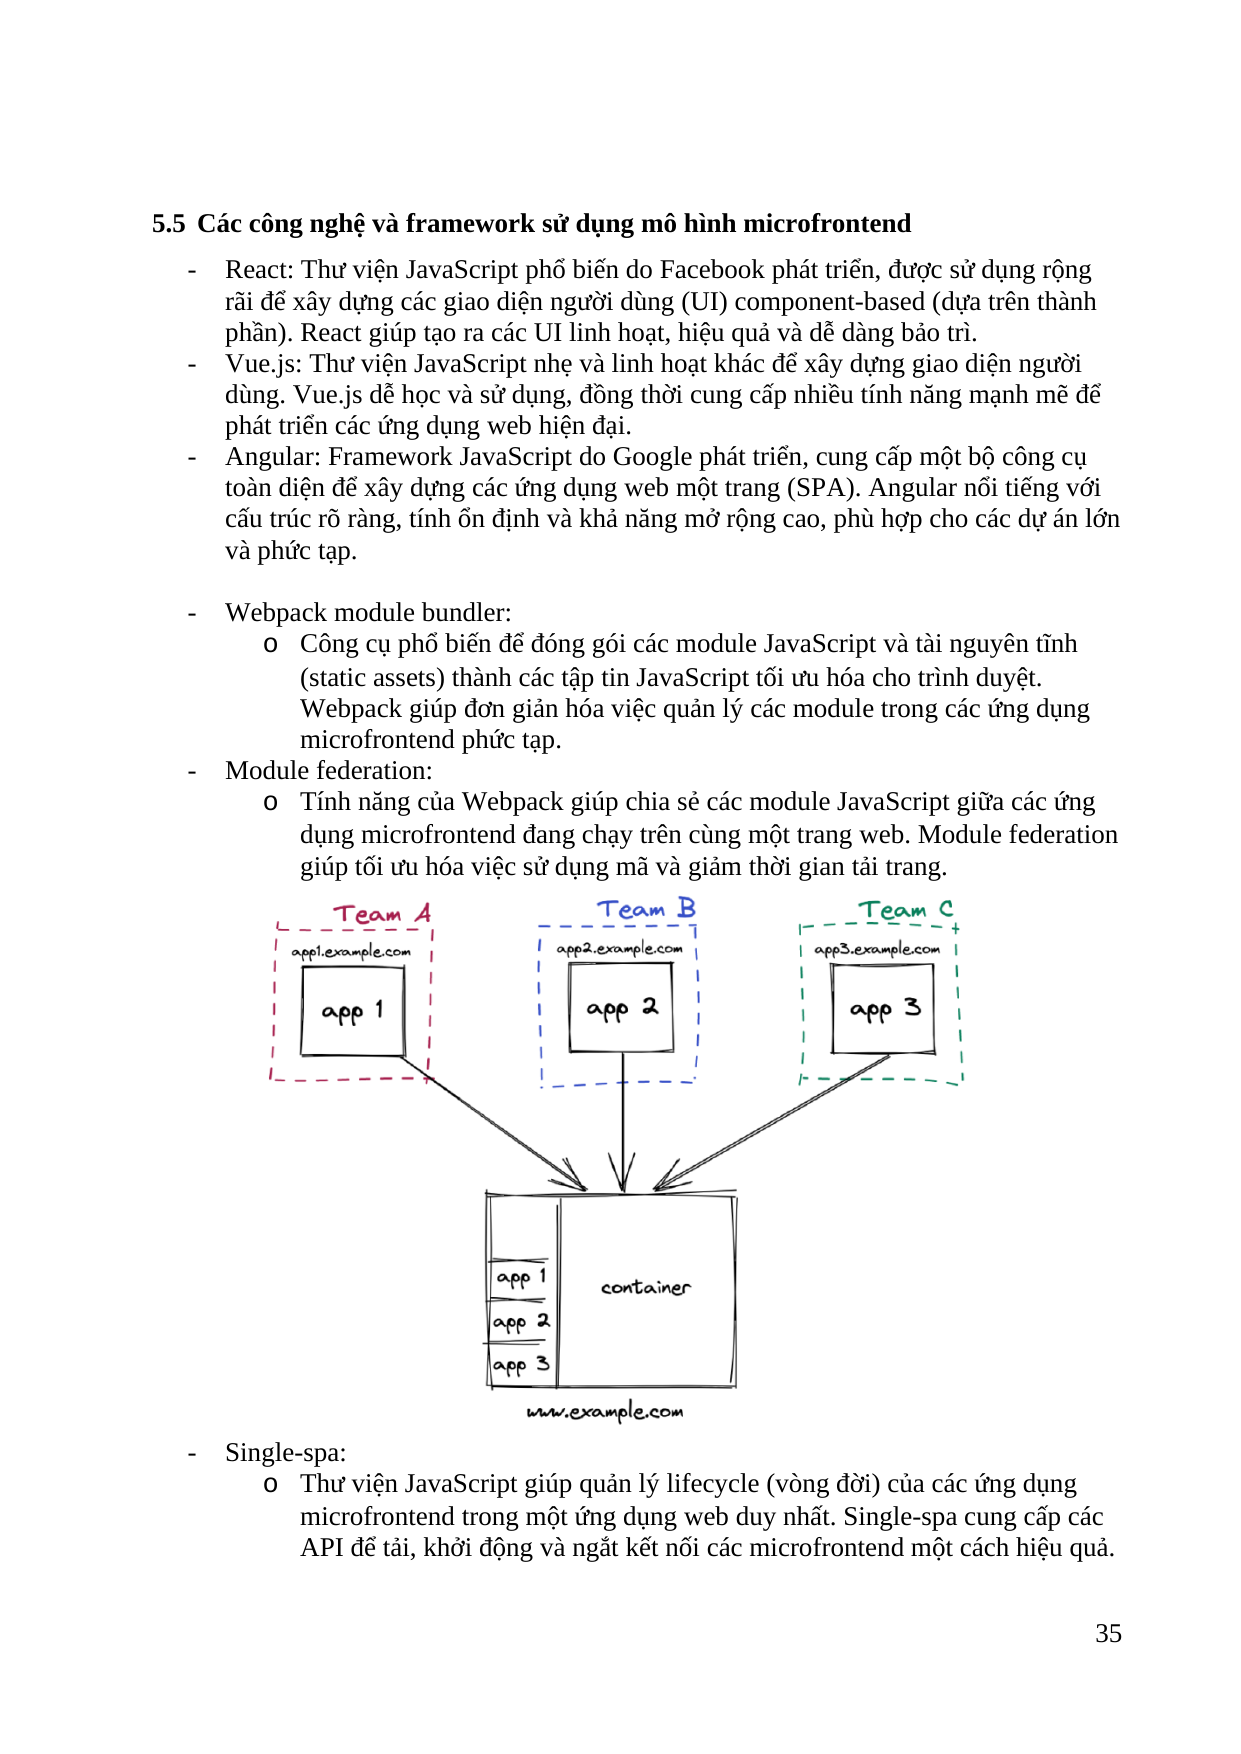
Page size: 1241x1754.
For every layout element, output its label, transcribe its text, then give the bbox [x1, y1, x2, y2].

list Vue.js: Thư viện JavaScript nhẹ và linh hoạt khác để xây dựng giao diện người dùng. Vue.js dễ học và sử dụng, đồng thời cung cấp nhiều tính năng mạnh mẽ để phát triển các ứng dụng web hiện đại. [187, 347, 1122, 440]
list React: Thư viện JavaScript phổ biến do Facebook phát triển, được sử dụng rộng rãi để xây dựng các giao diện người dùng (UI) component-based (dựa trên thành phần). React giúp tạo ra các UI linh hoạt, hiệu quả và dễ dàng bảo trì. [187, 253, 1122, 347]
list Tính năng của Webpack giúp chia sẻ các module JavaScript giữa các ứng dụng microfrontend đang chạy trên cùng một trang web. Module federation giúp tối ưu hóa việc sử dụng mã và giảm thời gian tải trang. [262, 785, 1122, 881]
list Thư viện JavaScript giúp quản lý lifecycle (vòng đời) của các ứng dụng microfrontend trong một ứng dụng web duy nhất. Single-spa cung cấp các API để tải, khởi động và ngắt kết nối các microfrontend một cách hiệu quả. [262, 1467, 1122, 1562]
subtitle Các công nghệ và framework sử dụng mô hình microfrontend [152, 207, 1122, 238]
list Webpack module bundler: [187, 596, 1122, 627]
list Module federation: [187, 754, 1122, 785]
picture [262, 881, 972, 1436]
list Single-spa: [187, 1436, 1122, 1467]
list Công cụ phổ biến để đóng gói các module JavaScript và tài nguyên tĩnh (static assets) thành các tập tin JavaScript tối ưu hóa cho trình duyệt. Webpack giúp đơn giản hóa việc quản lý các module trong các ứng dụng microfrontend phức tạp. [262, 627, 1122, 754]
list Angular: Framework JavaScript do Google phát triển, cung cấp một bộ công cụ toàn diện để xây dựng các ứng dụng web một trang (SPA). Angular nổi tiếng với cấu trúc rõ ràng, tính ổn định và khả năng mở rộng cao, phù hợp cho các dự án lớn và phức tạp. [187, 440, 1122, 565]
